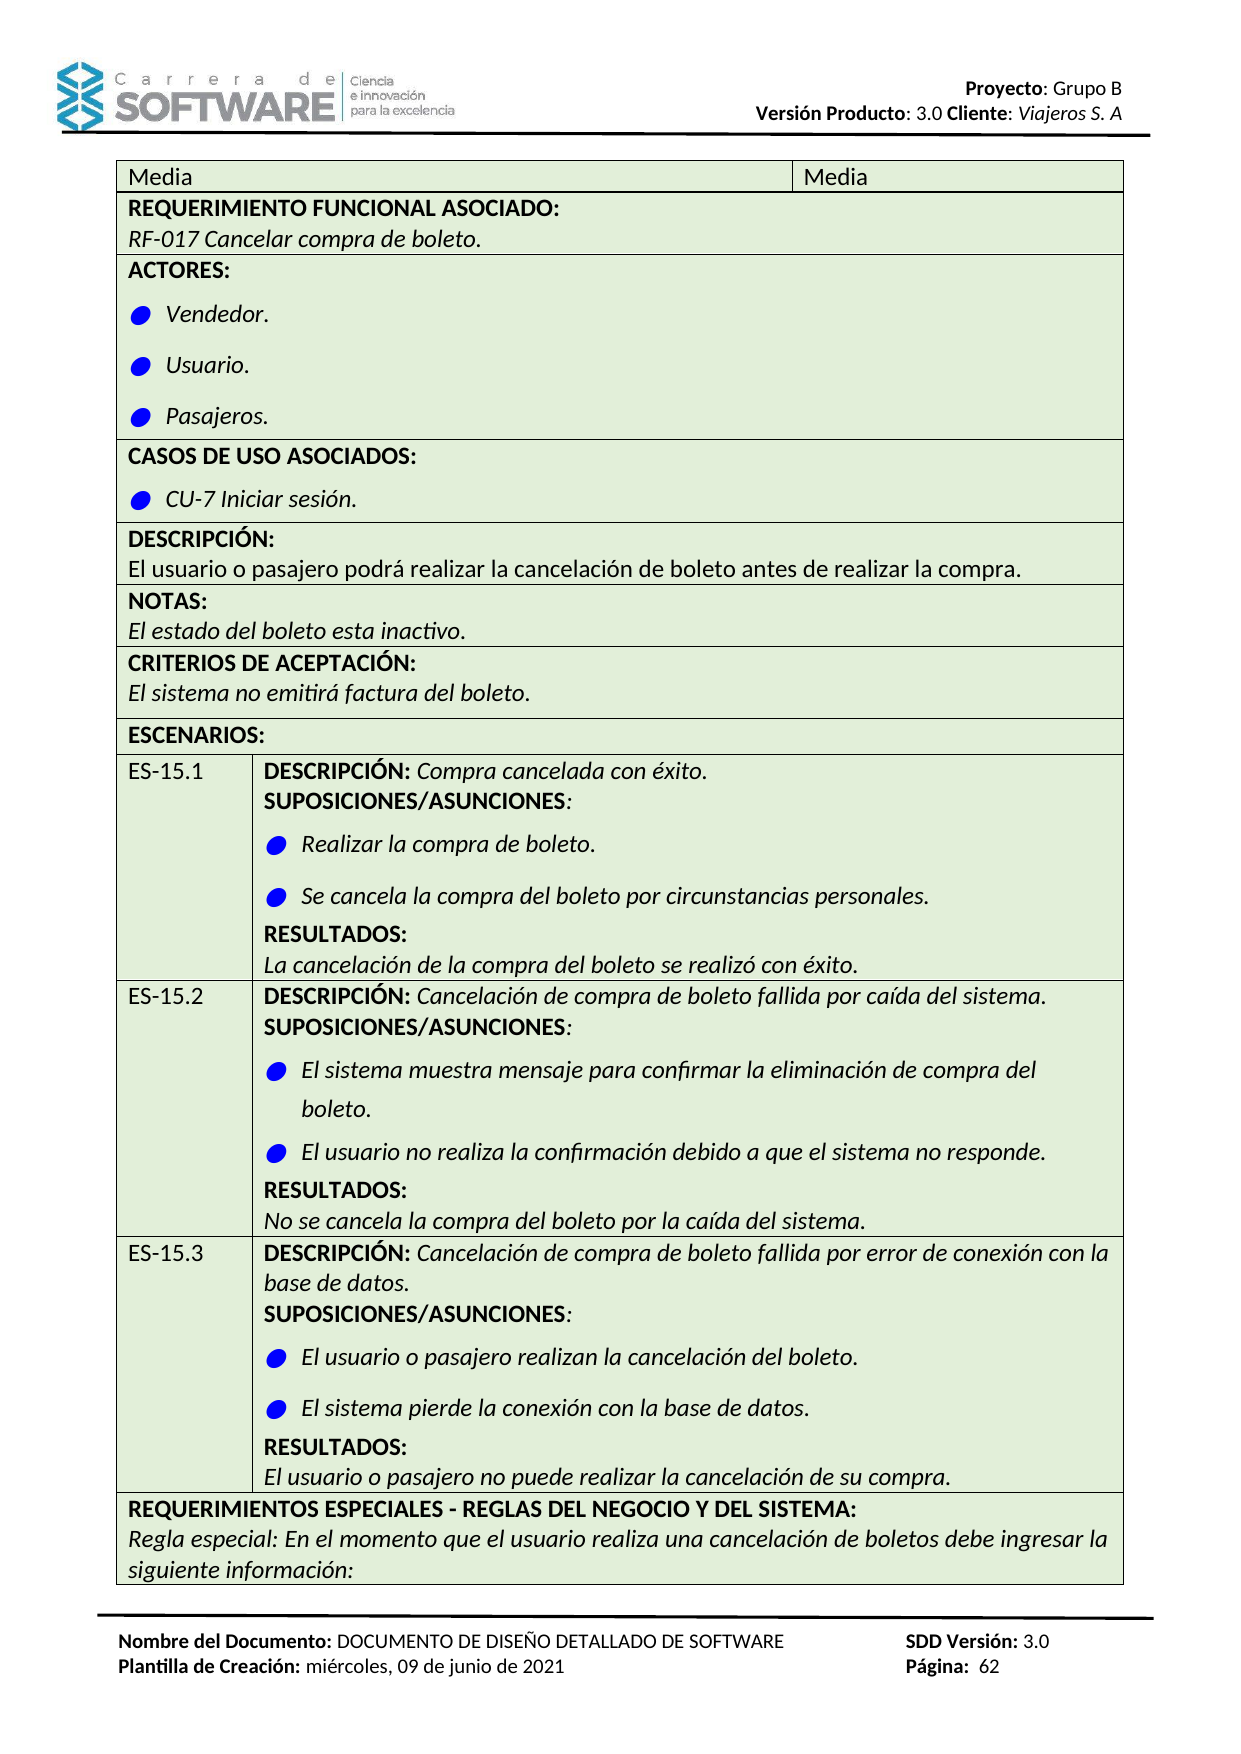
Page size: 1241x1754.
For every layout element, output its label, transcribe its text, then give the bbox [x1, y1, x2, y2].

picture [46, 46, 461, 154]
table_cell ES-15.3 [117, 1237, 252, 1492]
table_cell CASOS DE USO ASOCIADOS: CU-7 Iniciar sesión. [117, 440, 1123, 522]
table_cell DESCRIPCIÓN: Compra cancelada con éxito. SUPOSICIONES/ASUNCIONES: Realizar la compra de boleto. Se cancela la compra del boleto por circunstancias personales. RESULTADOS: La cancelación de la compra del boleto se realizó con éxito. [253, 755, 1123, 979]
table_cell ESCENARIOS: [117, 719, 1123, 754]
table_cell COMPLEJIDAD: Media [117, 161, 792, 191]
table_cell DESCRIPCIÓN: Cancelación de compra de boleto fallida por caída del sistema. SUPOSICIONES/ASUNCIONES: El sistema muestra mensaje para confirmar la eliminación de compra del boleto. El usuario no realiza la confirmación debido a que el sistema no responde. RESULTADOS: No se cancela la compra del boleto por la caída del sistema. [253, 981, 1123, 1236]
table_cell ES-15.1 [117, 755, 252, 979]
table_cell ES-15.2 [117, 981, 252, 1236]
table_cell DESCRIPCIÓN: Cancelación de compra de boleto fallida por error de conexión con la base de datos. SUPOSICIONES/ASUNCIONES: El usuario o pasajero realizan la cancelación del boleto. El sistema pierde la conexión con la base de datos. RESULTADOS: El usuario o pasajero no puede realizar la cancelación de su compra. [253, 1237, 1123, 1492]
table_cell REQUERIMIENTO FUNCIONAL ASOCIADO: RF-017 Cancelar compra de boleto. [117, 193, 1123, 253]
table_cell ACTORES: Vendedor. Usuario. Pasajeros. [117, 255, 1123, 439]
table_cell NOTAS: El estado del boleto esta inactivo. [117, 585, 1123, 646]
table_cell CRITERIOS DE ACEPTACIÓN: El sistema no emitirá factura del boleto. [117, 647, 1123, 718]
table_cell PRIORIDAD: Media [793, 161, 1123, 191]
table_cell DESCRIPCIÓN: El usuario o pasajero podrá realizar la cancelación de boleto antes de realizar la compra. [117, 523, 1123, 584]
